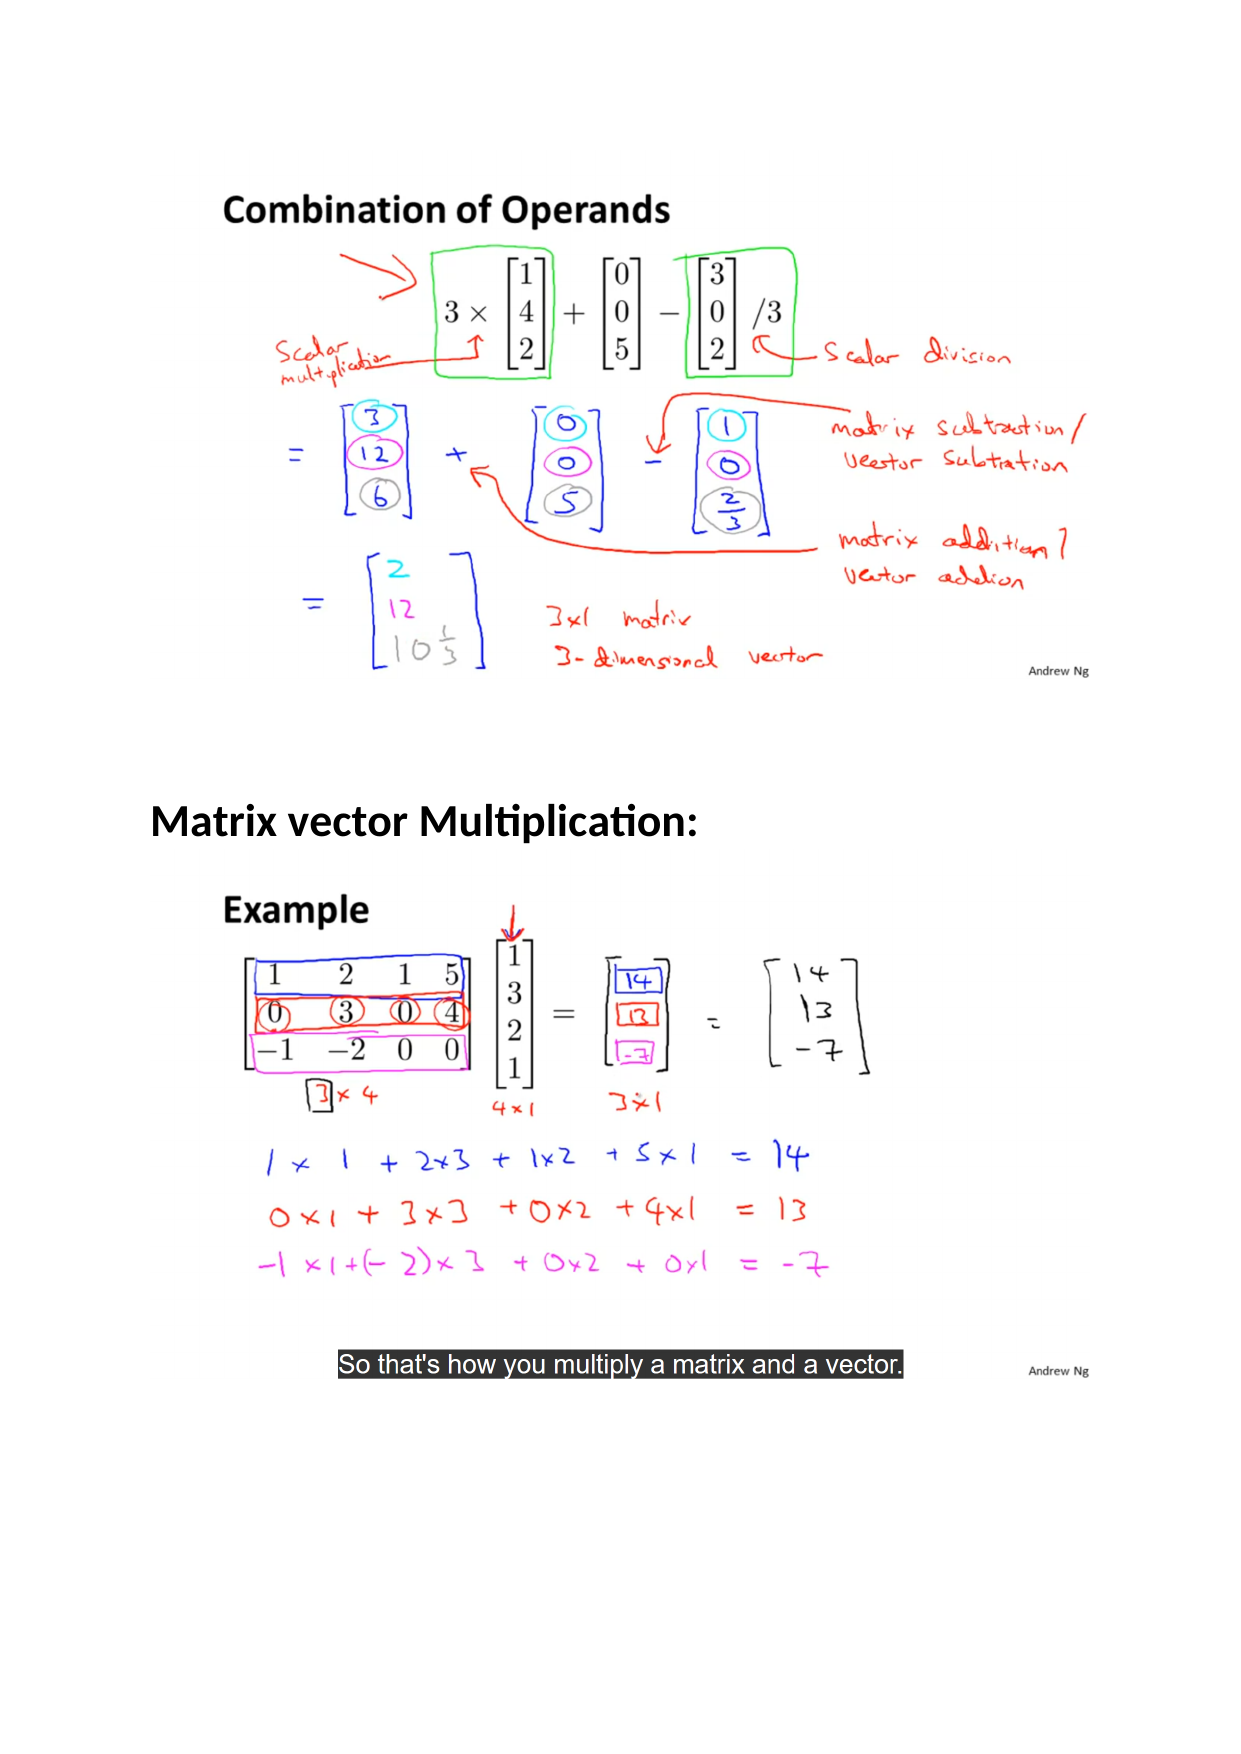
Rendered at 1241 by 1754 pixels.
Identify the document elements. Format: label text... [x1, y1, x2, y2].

picture [150, 849, 1091, 1379]
text Matrix vector Multiplication: [150, 791, 1090, 849]
picture [150, 150, 1091, 679]
